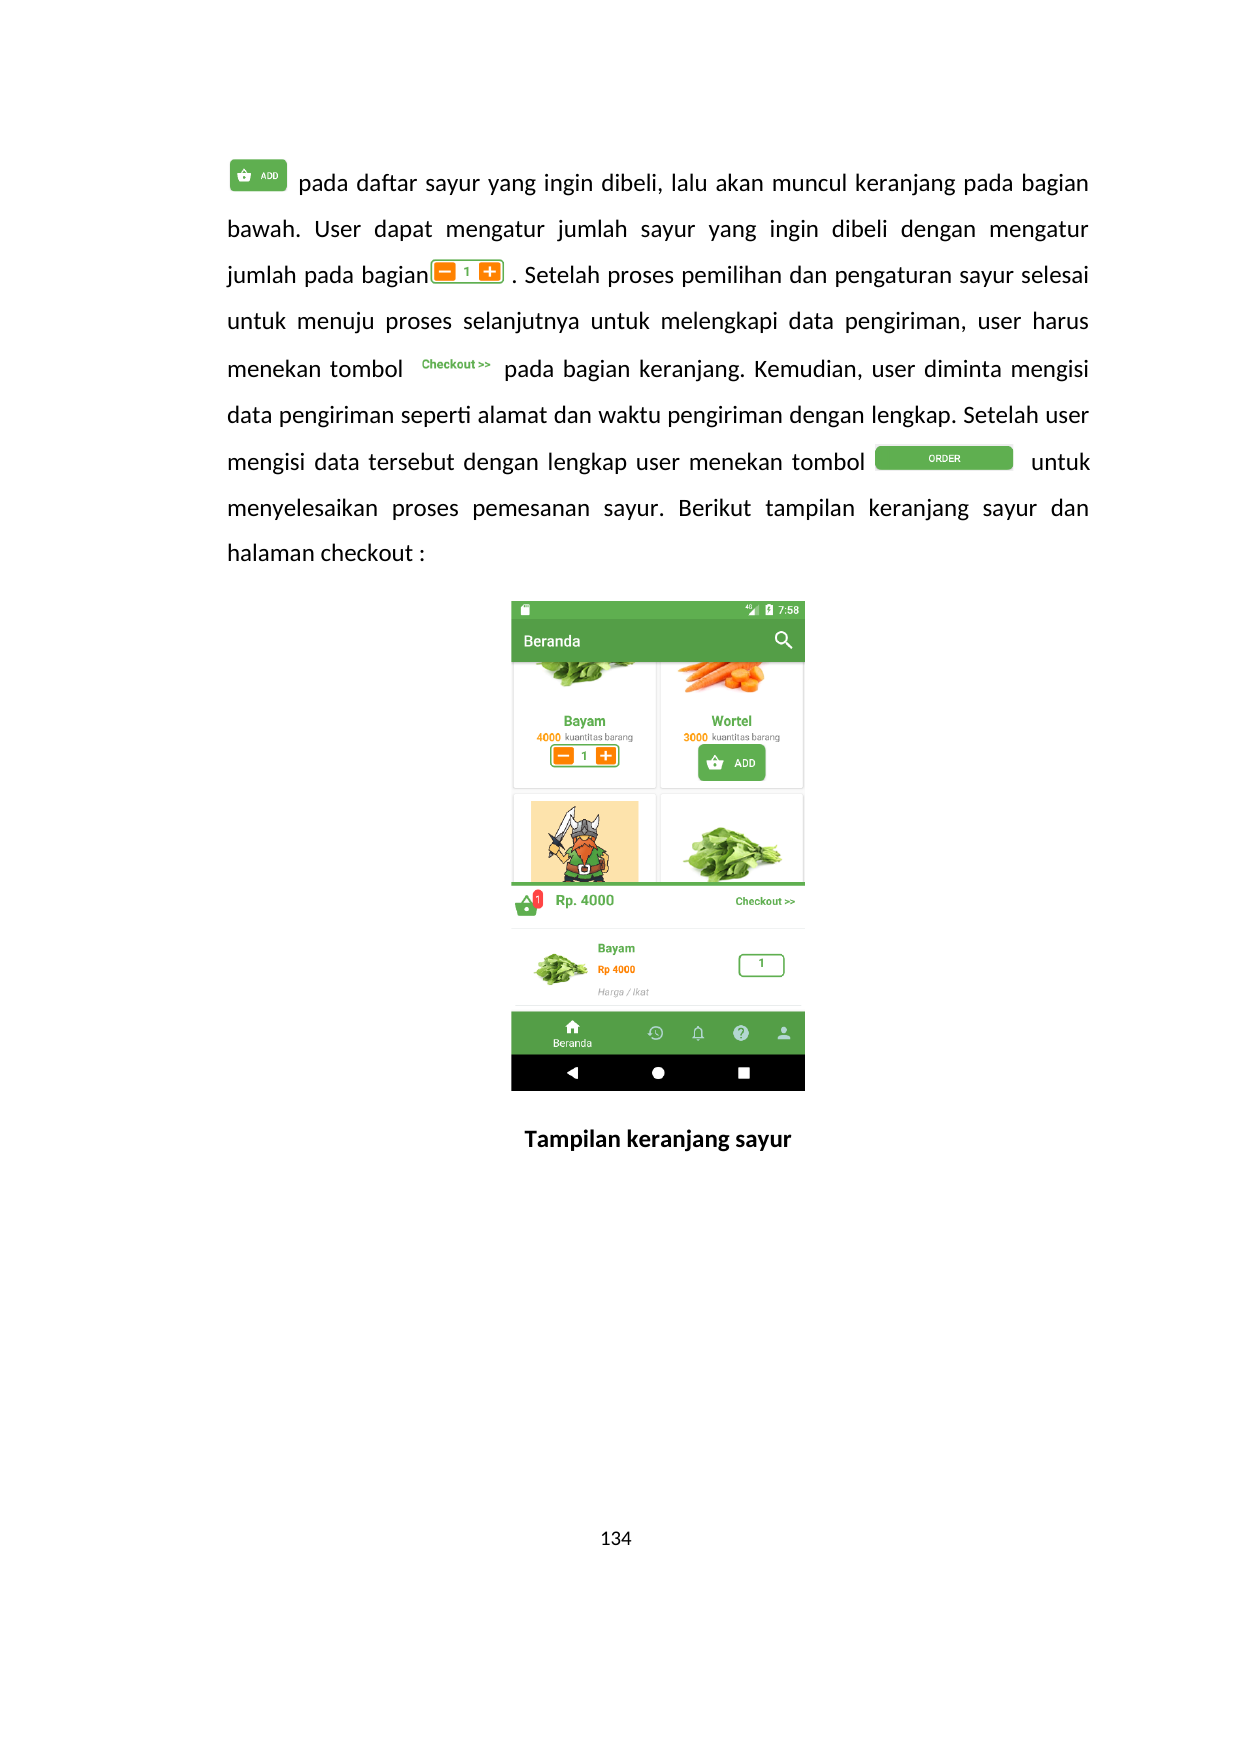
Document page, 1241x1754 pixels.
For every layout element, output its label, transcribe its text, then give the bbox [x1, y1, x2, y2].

picture [511, 601, 805, 1091]
picture [429, 258, 505, 284]
picture [875, 444, 1014, 471]
picture [225, 159, 291, 192]
text Tampilan keranjang sayur [226, 1123, 1090, 1153]
text pada daftar sayur yang ingin dibeli, lalu akan muncul keranjang pada bagian bawah. User dapat mengatur jumlah sayur yang ingin dibeli dengan mengatur jumlah pada bagian . Setelah proses pemilihan dan pengaturan sayur selesai untuk menuju proses selanjutnya untuk melengkapi data pengiriman, user harus menekan tombol pada bagian keranjang. Kemudian, user diminta mengisi data pengiriman seperti alamat dan waktu pengiriman dengan lengkap. Setelah user mengisi data tersebut dengan lengkap user menekan tombol untuk menyelesaikan proses pemesanan sayur. Berikut tampilan keranjang sayur dan halaman checkout : [226, 159, 1090, 568]
picture [412, 350, 496, 378]
